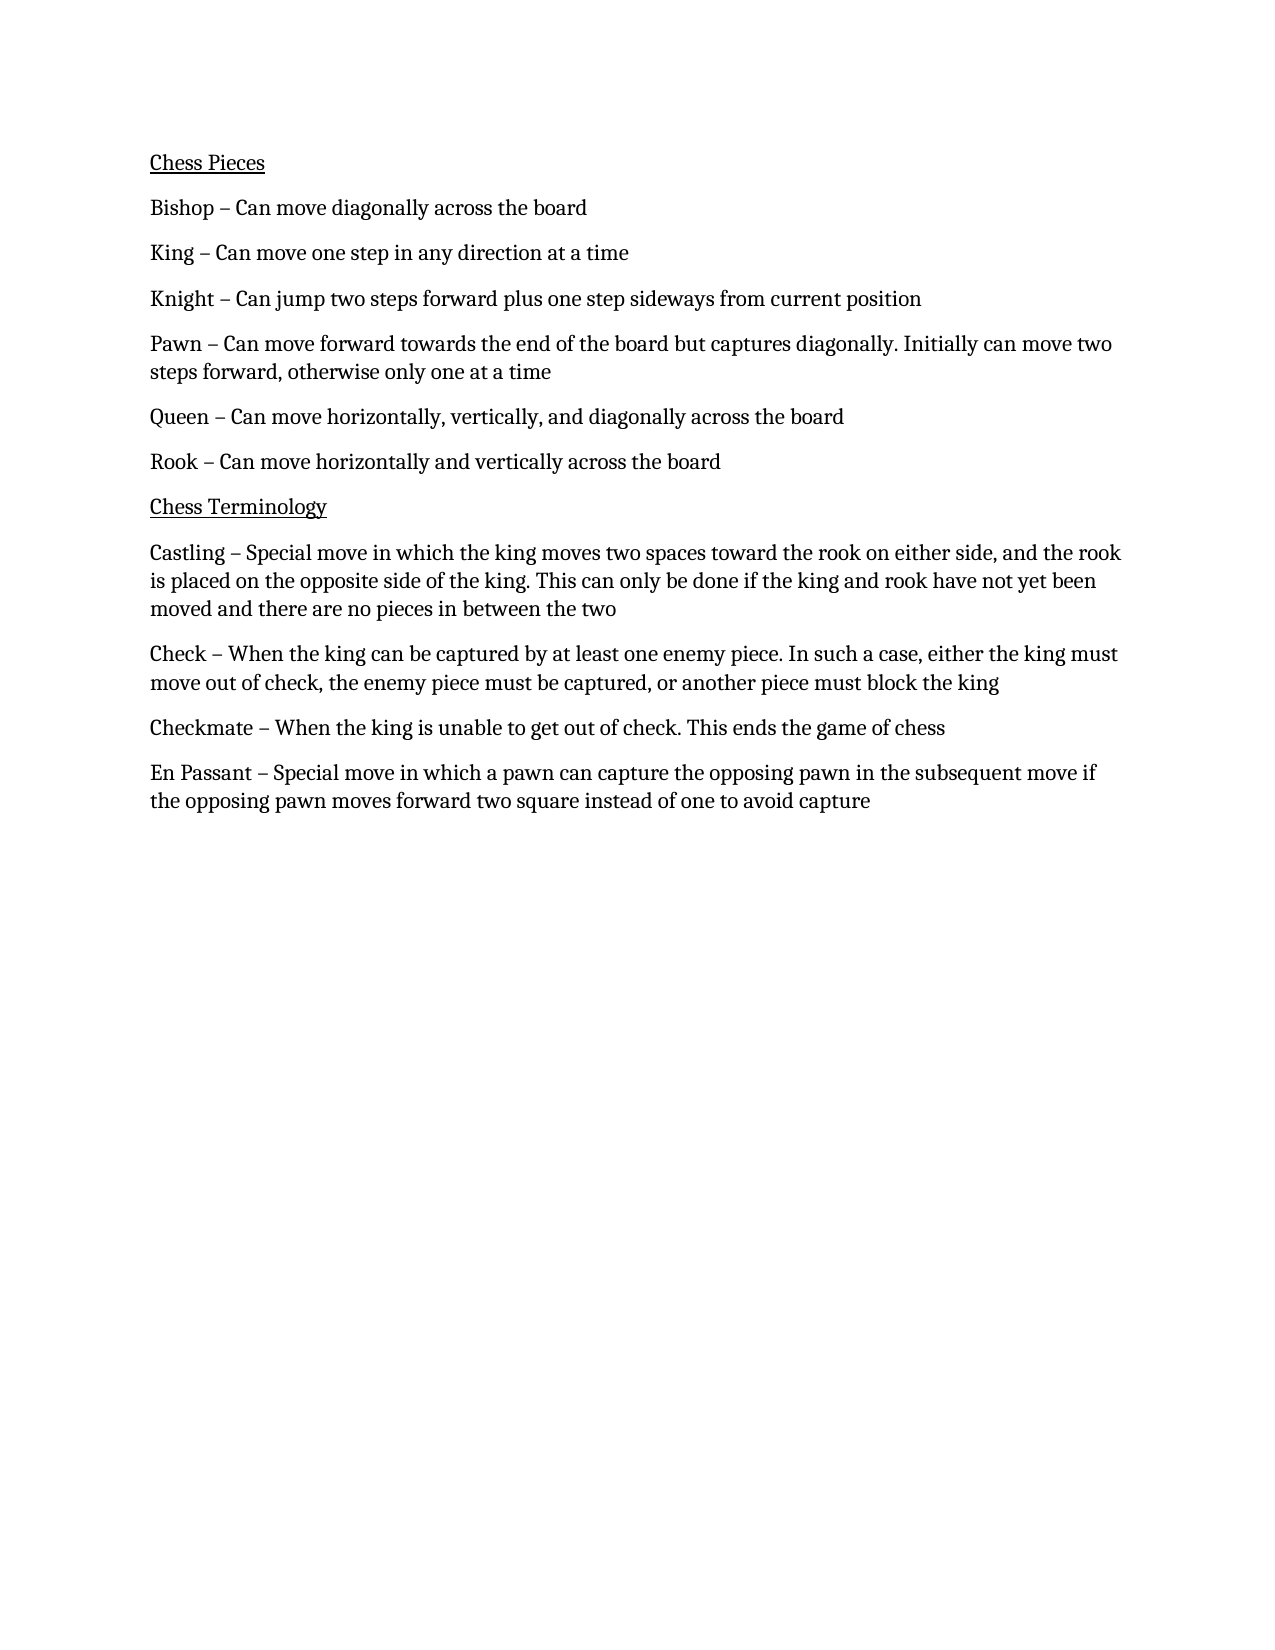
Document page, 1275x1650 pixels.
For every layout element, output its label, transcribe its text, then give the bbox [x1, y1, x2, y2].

text Bishop – Can move diagonally across the board [150, 195, 1125, 221]
text Chess Terminology [150, 494, 1125, 521]
text Rook – Can move horizontally and vertically across the board [150, 449, 1125, 475]
text Pawn – Can move forward towards the end of the board but captures diagonally. Initially can move two steps forward, otherwise only one at a time [150, 330, 1125, 385]
text En Passant – Special move in which a pawn can capture the opposing pawn in the subsequent move if the opposing pawn moves forward two square instead of one to avoid capture [150, 760, 1125, 815]
text Check – When the king can be captured by at least one enemy piece. In such a case, either the king must move out of check, the enemy piece must be captured, or another piece must block the king [150, 641, 1125, 696]
text Castling – Special move in which the king moves two spaces toward the rook on either side, and the rook is placed on the opposite side of the king. This can only be done if the king and rook have not yet been moved and there are no pieces in between the two [150, 539, 1125, 622]
text Queen – Can move horizontally, vertically, and diagonally across the board [150, 404, 1125, 430]
text Knight – Can jump two steps forward plus one step sideways from current position [150, 285, 1125, 312]
text Chess Pieces [150, 150, 1125, 176]
text King – Can move one step in any direction at a time [150, 240, 1125, 267]
text Checkmate – When the king is unable to get out of check. This ends the game of chess [150, 715, 1125, 741]
